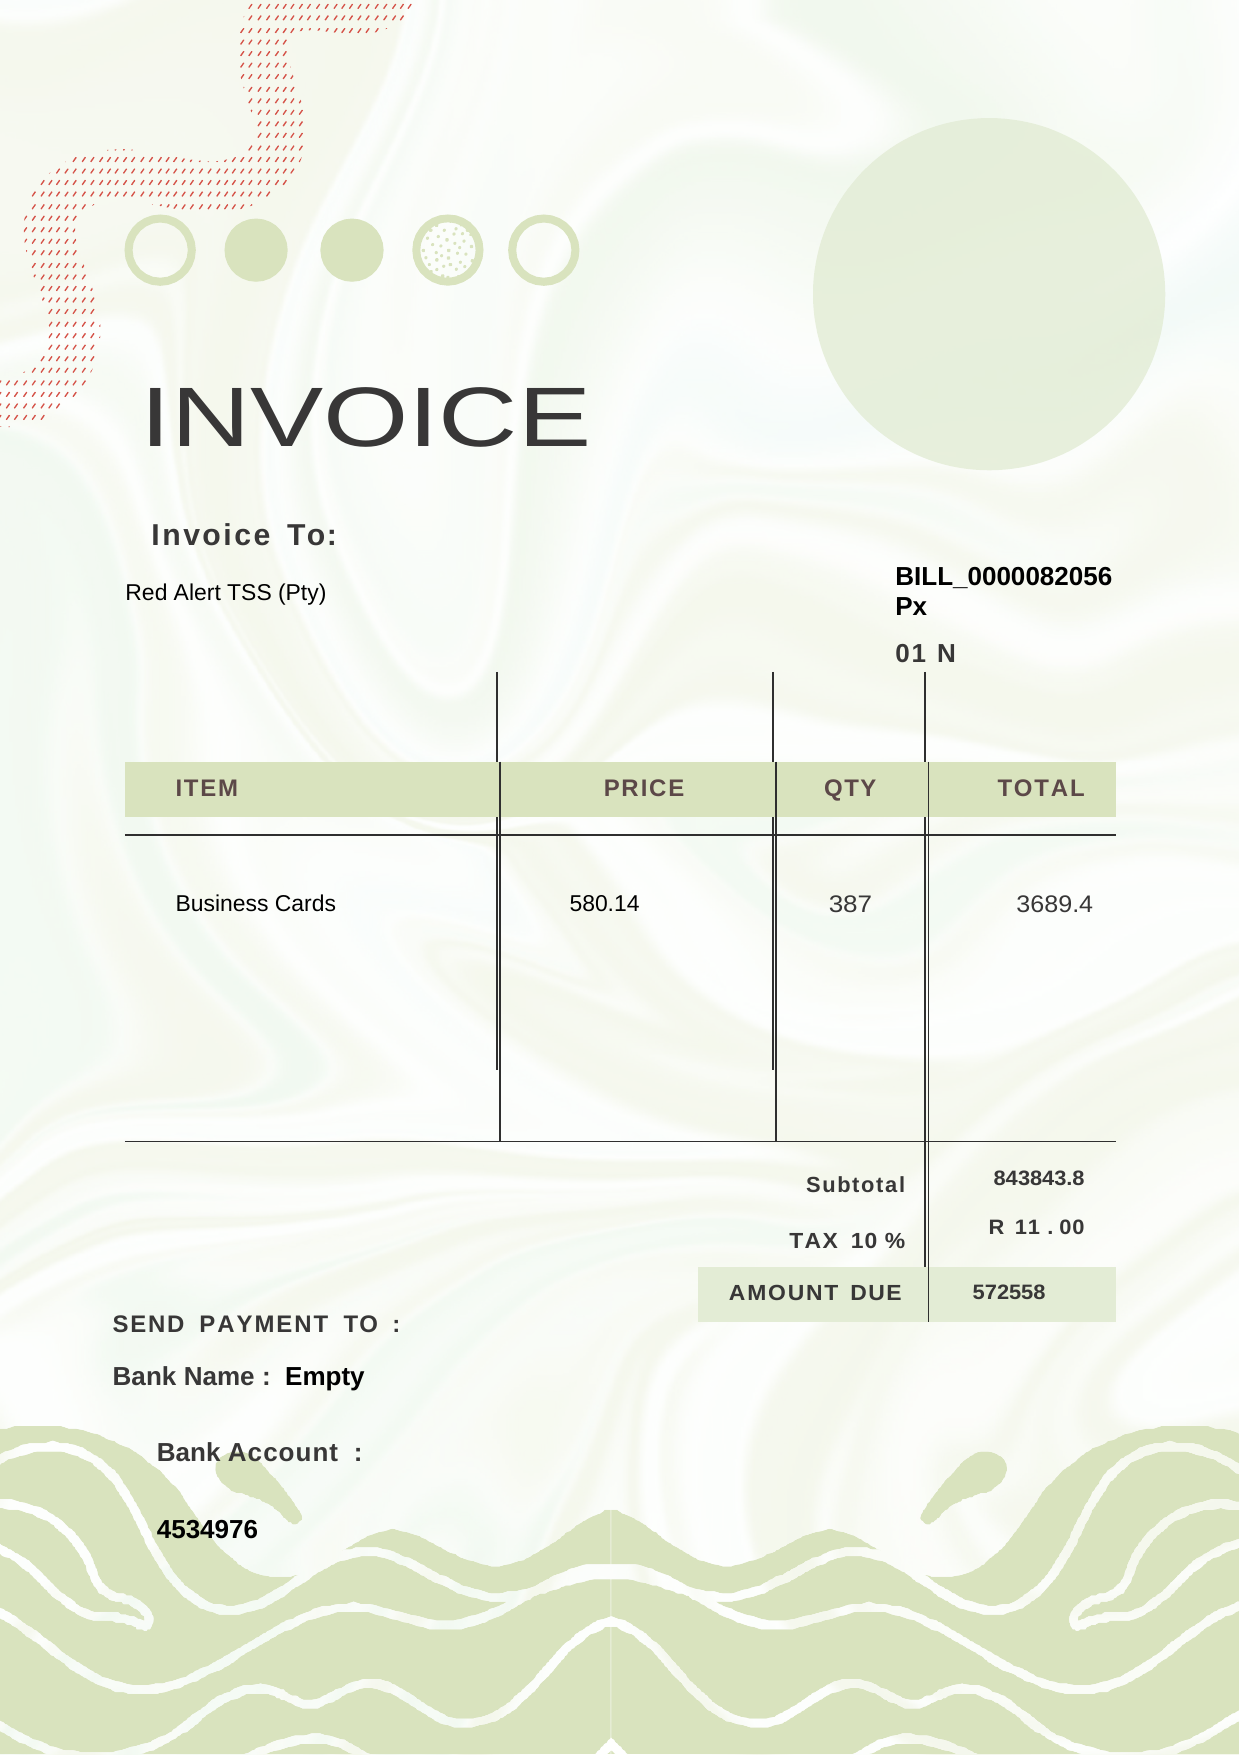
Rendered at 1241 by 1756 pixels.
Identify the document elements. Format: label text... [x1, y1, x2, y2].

picture [0, 0, 1239, 1755]
title INVOICE [141, 373, 1128, 465]
text Bank Account : [157, 1437, 563, 1467]
text BILL_0000082056Px [895, 561, 1128, 620]
text Red Alert TSS (Pty) [112, 579, 386, 605]
text 4534976 [157, 1514, 563, 1544]
text 01 N [895, 638, 1128, 668]
text SEND PAYMENT TO : [112, 1310, 1128, 1338]
text Invoice To: [151, 517, 386, 551]
text Bank Name : Empty [112, 1361, 563, 1391]
